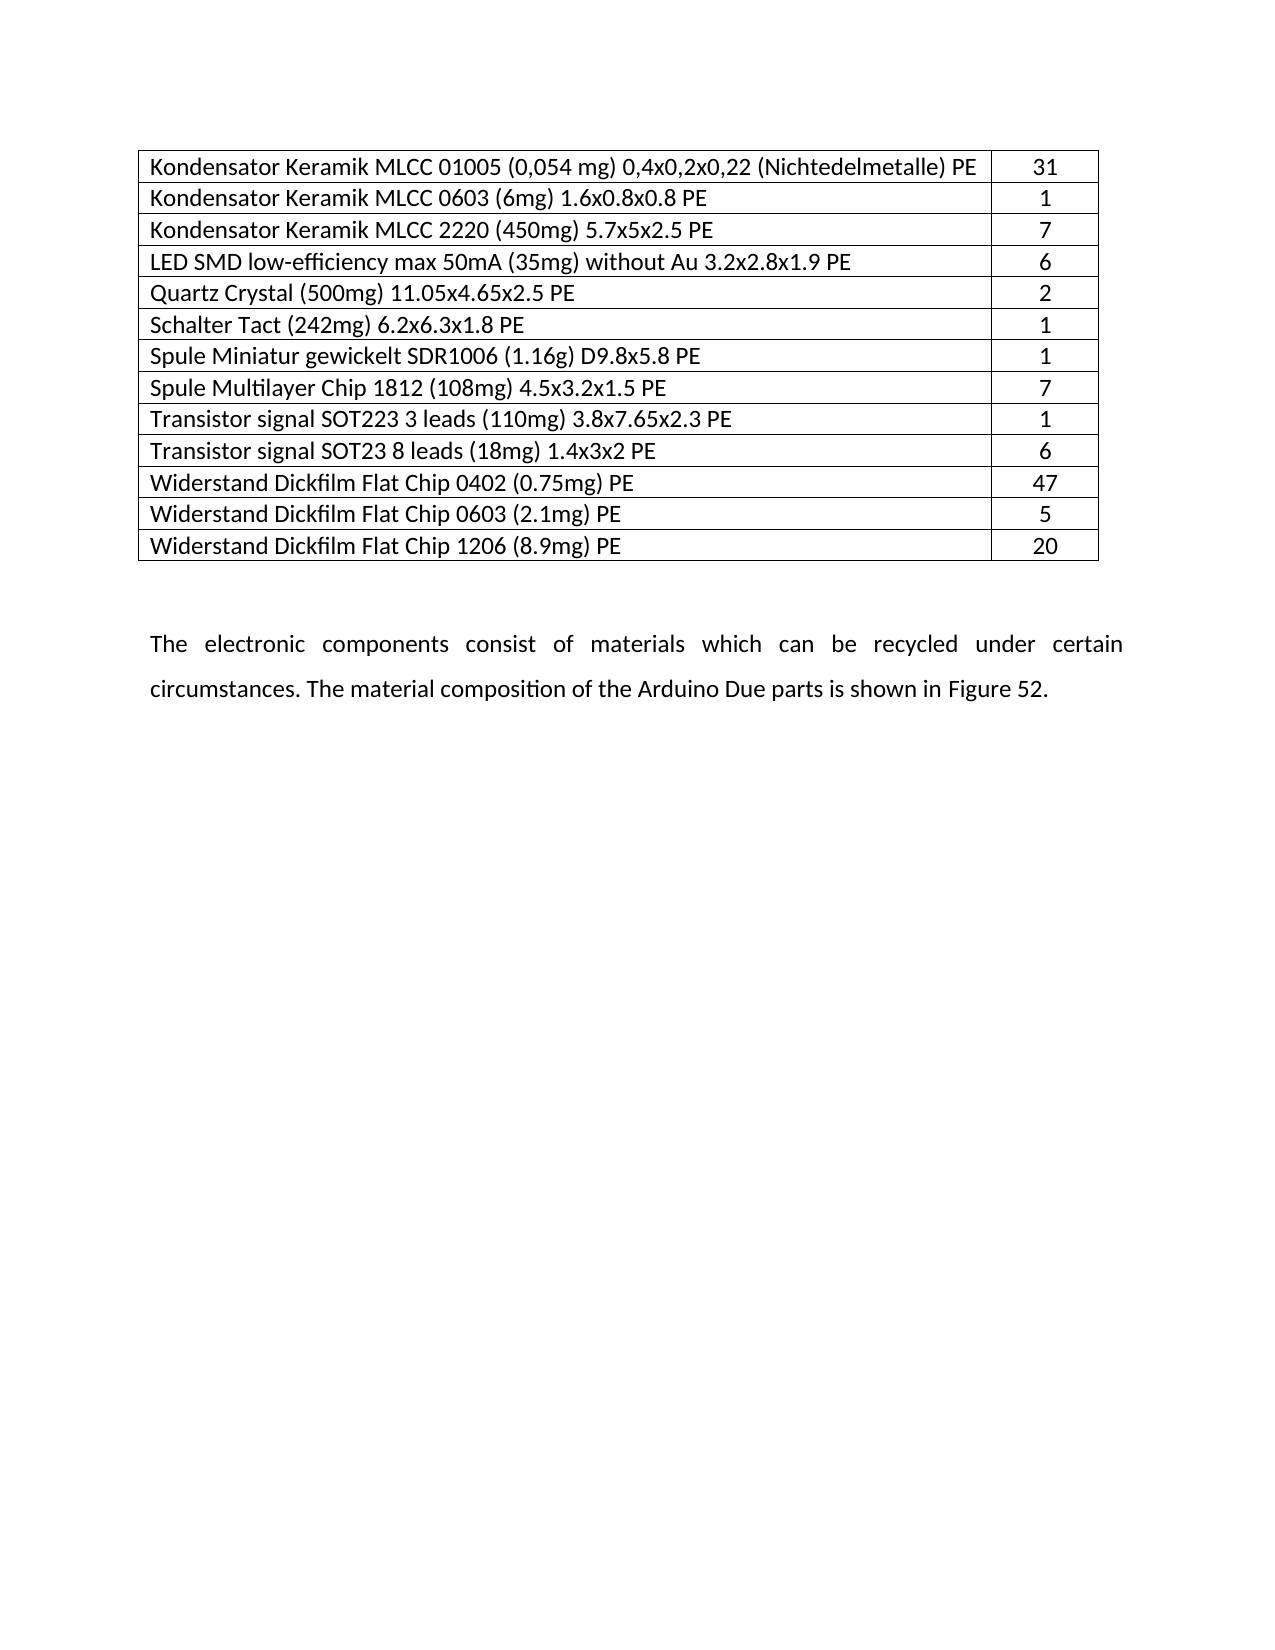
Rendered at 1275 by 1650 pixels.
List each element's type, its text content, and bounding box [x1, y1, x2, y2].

table_cell Kondensator Keramik MLCC 01005 (0,054 mg) 0,4x0,2x0,22 (Nichtedelmetalle) PE [139, 151, 991, 182]
table_cell 7 [992, 214, 1098, 245]
table_cell 1 [992, 183, 1098, 213]
table_cell 2 [992, 277, 1098, 308]
table_cell 1 [992, 309, 1098, 339]
table_cell 6 [992, 246, 1098, 276]
table_cell Schalter Tact (242mg) 6.2x6.3x1.8 PE [139, 309, 991, 339]
text The electronic components consist of materials which can be recycled under certain circumstances. The material composition of the Arduino Due parts is shown in Figure 52. [150, 628, 1125, 704]
table_cell Widerstand Dickfilm Flat Chip 0402 (0.75mg) PE [139, 467, 991, 497]
table_cell Transistor signal SOT23 8 leads (18mg) 1.4x3x2 PE [139, 435, 991, 466]
table_cell 31 [992, 151, 1098, 182]
table_cell 6 [992, 435, 1098, 466]
table_cell LED SMD low-efficiency max 50mA (35mg) without Au 3.2x2.8x1.9 PE [139, 246, 991, 276]
table_cell Spule Miniatur gewickelt SDR1006 (1.16g) D9.8x5.8 PE [139, 340, 991, 371]
table_cell 47 [992, 467, 1098, 497]
table_cell 1 [992, 404, 1098, 434]
table_cell Quartz Crystal (500mg) 11.05x4.65x2.5 PE [139, 277, 991, 308]
table_cell Widerstand Dickfilm Flat Chip 0603 (2.1mg) PE [139, 498, 991, 529]
table_cell Spule Multilayer Chip 1812 (108mg) 4.5x3.2x1.5 PE [139, 372, 991, 402]
table_cell Widerstand Dickfilm Flat Chip 1206 (8.9mg) PE [139, 530, 991, 560]
table_cell 1 [992, 340, 1098, 371]
table_cell Kondensator Keramik MLCC 0603 (6mg) 1.6x0.8x0.8 PE [139, 183, 991, 213]
table_cell 5 [992, 498, 1098, 529]
table_cell 20 [992, 530, 1098, 560]
table_cell Transistor signal SOT223 3 leads (110mg) 3.8x7.65x2.3 PE [139, 404, 991, 434]
table_cell Kondensator Keramik MLCC 2220 (450mg) 5.7x5x2.5 PE [139, 214, 991, 245]
table_cell 7 [992, 372, 1098, 402]
